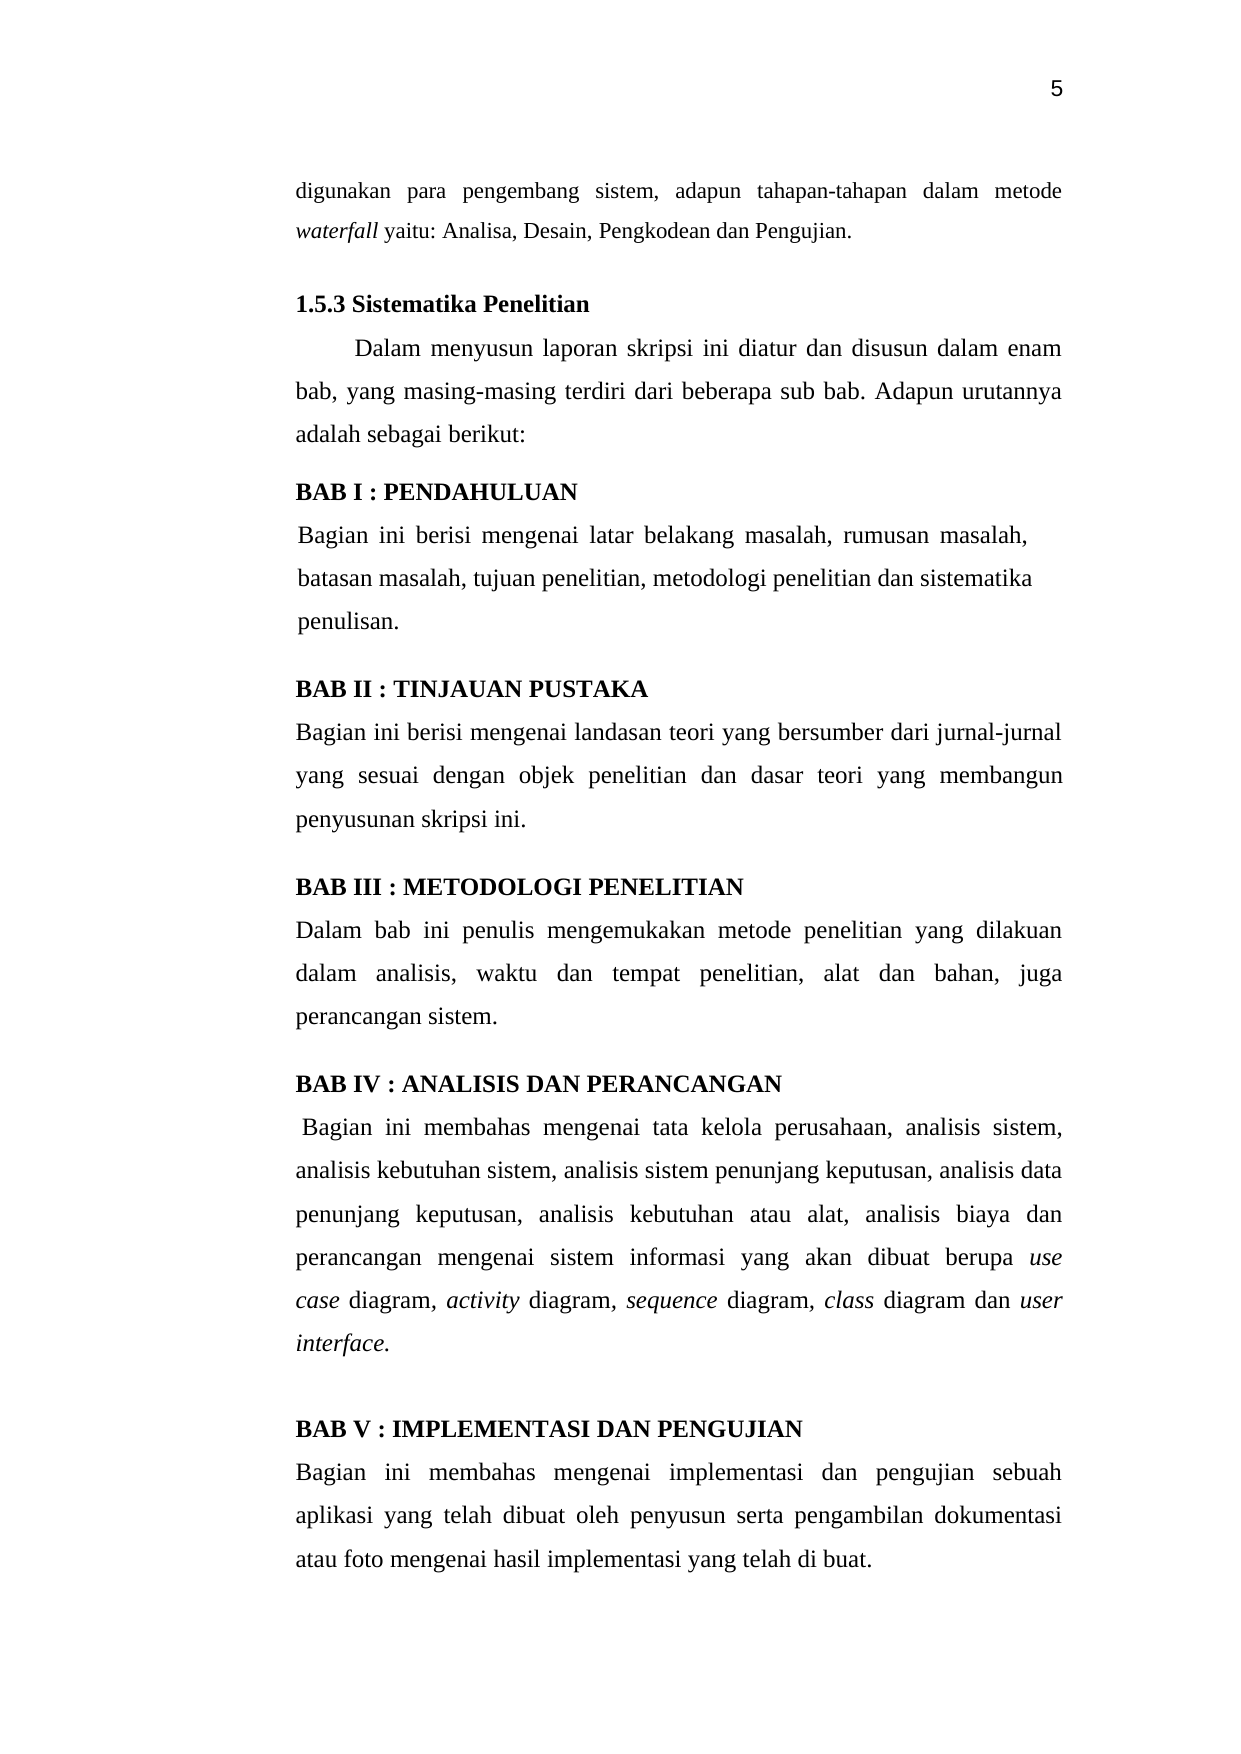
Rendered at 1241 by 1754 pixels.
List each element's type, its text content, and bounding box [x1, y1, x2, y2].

text BAB III : METODOLOGI PENELITIAN [236, 872, 1063, 901]
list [295, 177, 1063, 243]
text Dalam bab ini penulis mengemukakan metode penelitian yang dilakuan dalam analisis, waktu dan tempat penelitian, alat dan bahan, juga perancangan sistem. [295, 915, 1063, 1030]
text Bagian ini membahas mengenai tata kelola perusahaan, analisis sistem, analisis kebutuhan sistem, analisis sistem penunjang keputusan, analisis data penunjang keputusan, analisis kebutuhan atau alat, analisis biaya dan perancangan mengenai sistem informasi yang akan dibuat berupa use case diagram, activity diagram, sequence diagram, class diagram dan user interface. [295, 1112, 1063, 1357]
text Dalam menyusun laporan skripsi ini diatur dan disusun dalam enam bab, yang masing-masing terdiri dari beberapa sub bab. Adapun urutannya adalah sebagai berikut: [295, 333, 1063, 448]
text Bagian ini membahas mengenai implementasi dan pengujian sebuah aplikasi yang telah dibuat oleh penyusun serta pengambilan dokumentasi atau foto mengenai hasil implementasi yang telah di buat. [295, 1457, 1063, 1572]
text BAB V : IMPLEMENTASI DAN PENGUJIAN [236, 1414, 1063, 1443]
text BAB II : TINJAUAN PUSTAKA [236, 674, 1063, 703]
subtitle 1.5.3 Sistematika Penelitian [295, 289, 1063, 318]
text BAB IV : ANALISIS DAN PERANCANGAN [236, 1069, 1063, 1098]
text Bagian ini berisi mengenai landasan teori yang bersumber dari jurnal-jurnal yang sesuai dengan objek penelitian dan dasar teori yang membangun penyusunan skripsi ini. [295, 717, 1063, 832]
text BAB I : PENDAHULUAN [295, 477, 959, 506]
text Bagian ini berisi mengenai latar belakang masalah, rumusan masalah, batasan masalah, tujuan penelitian, metodologi penelitian dan sistematika penulisan. [297, 520, 1063, 635]
